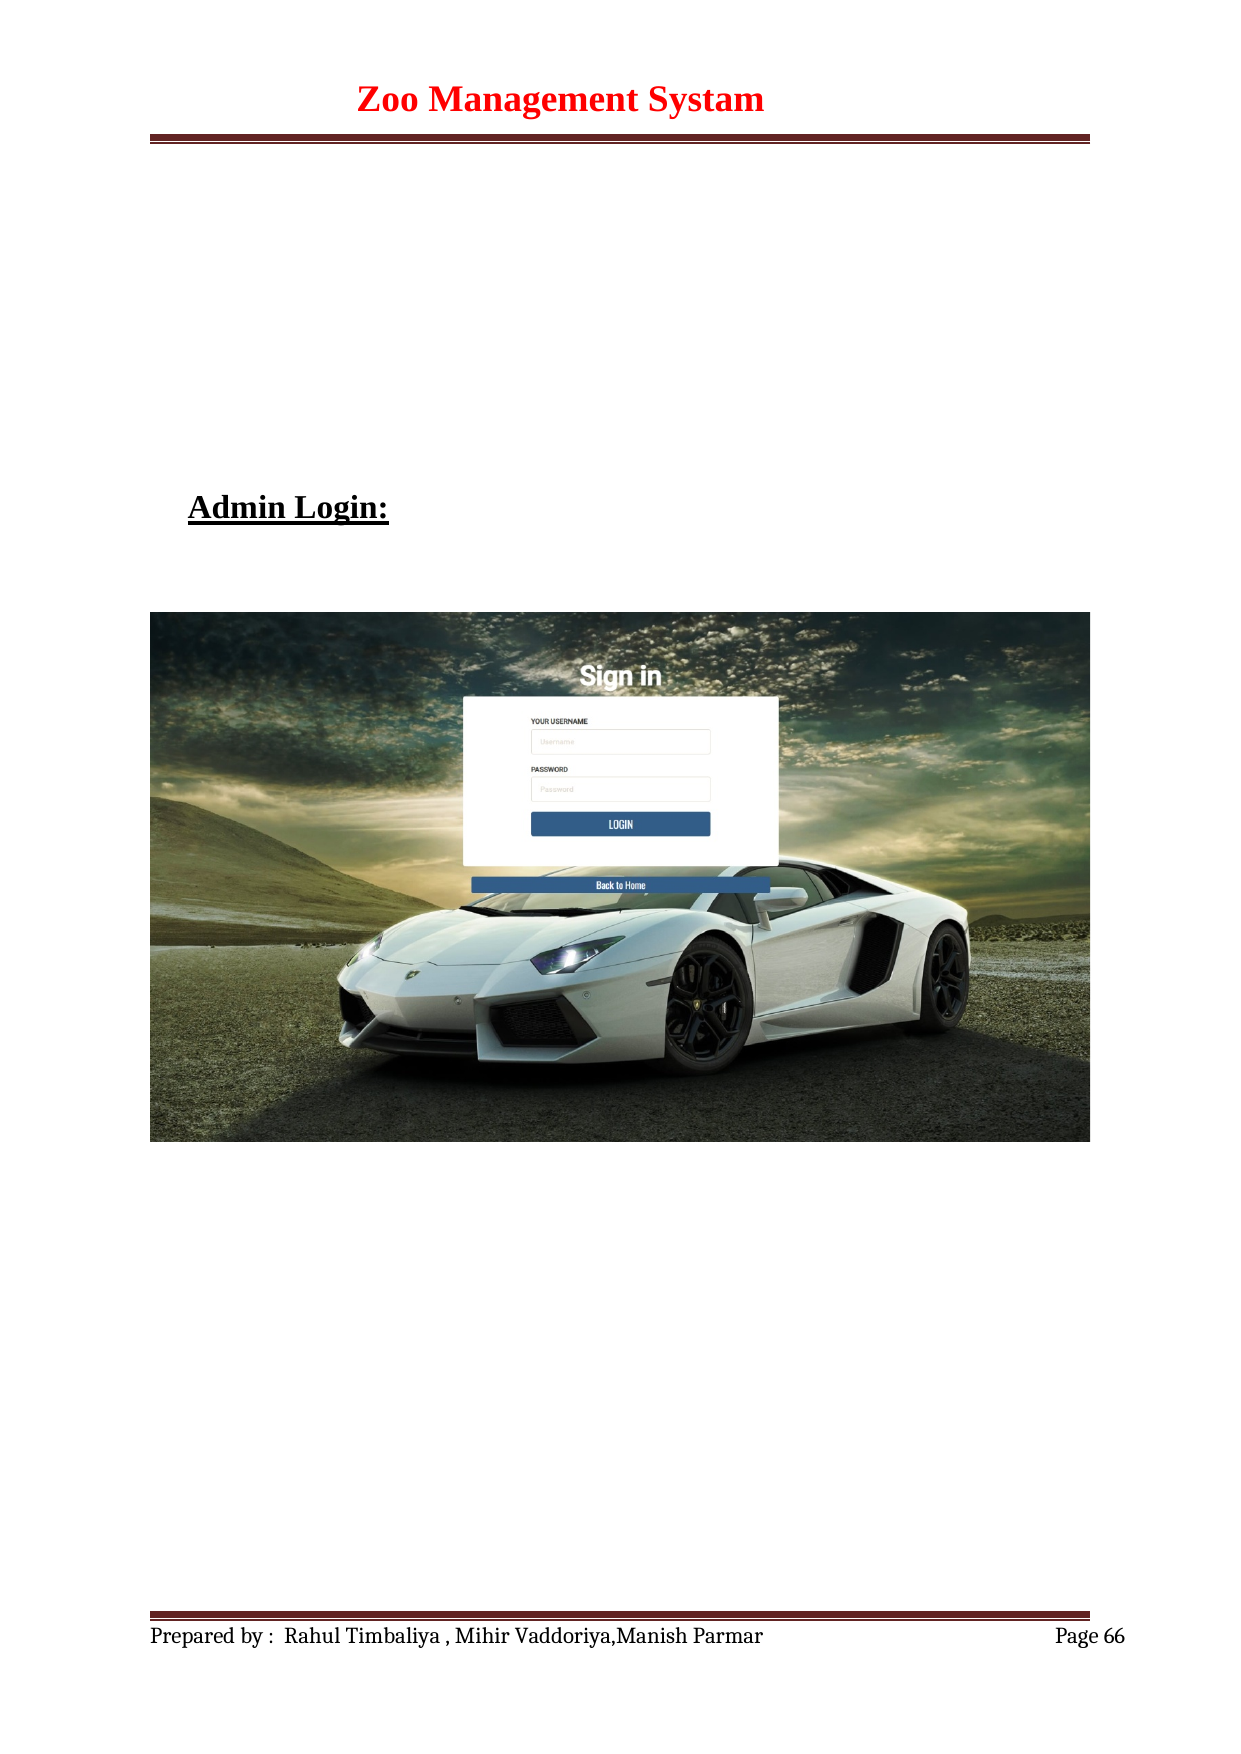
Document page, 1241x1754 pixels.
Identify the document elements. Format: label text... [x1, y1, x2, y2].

subtitle Admin Login: [179, 488, 1090, 526]
picture [150, 612, 1091, 1142]
